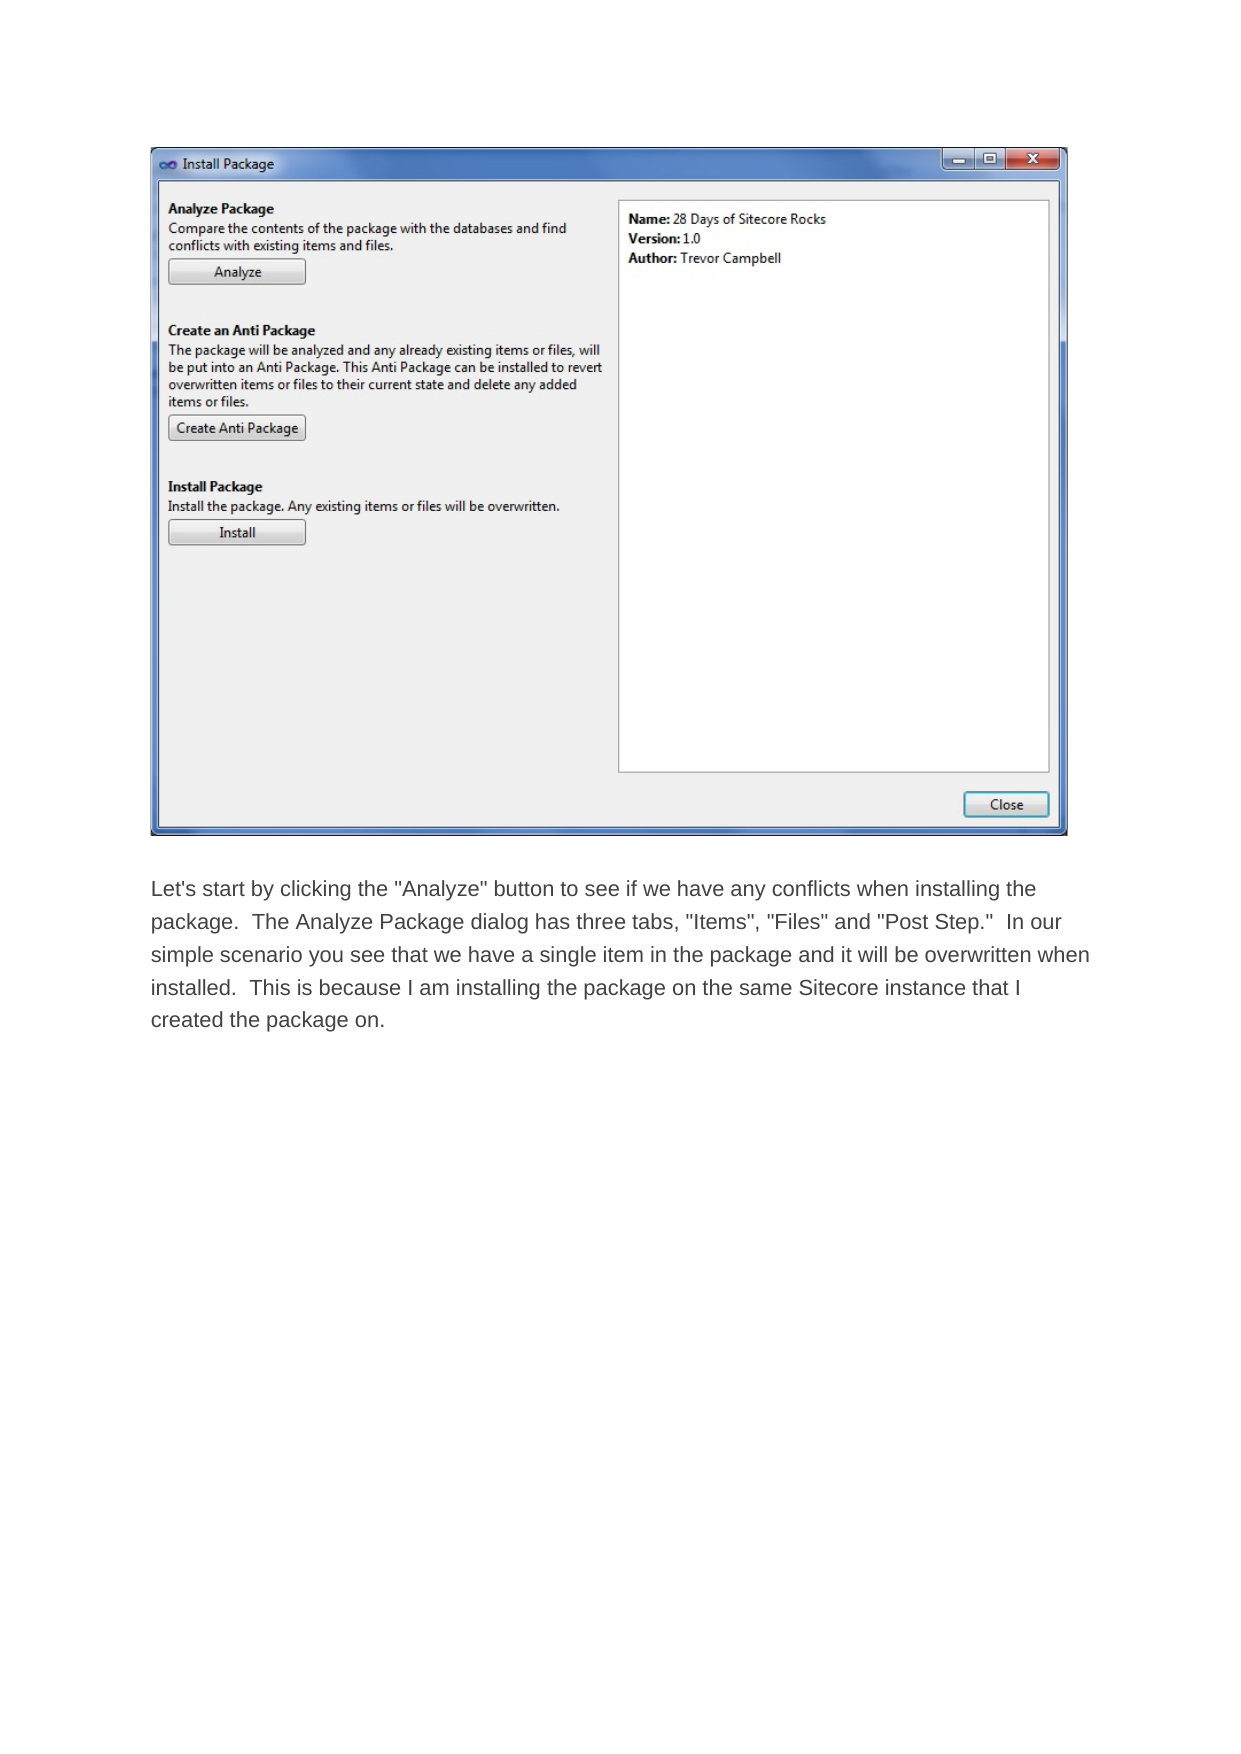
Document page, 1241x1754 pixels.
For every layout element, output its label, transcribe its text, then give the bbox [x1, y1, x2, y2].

picture [150, 147, 1068, 836]
text Let's start by clicking the "Analyze" button to see if we have any conflicts when installing the package. The Analyze Package dialog has three tabs, "Items", "Files" and "Post Step." In our simple scenario you see that we have a single item in the package and it will be overwritten when installed. This is because I am installing the package on the same Sitecore instance that I created the package on. [151, 868, 1093, 1032]
